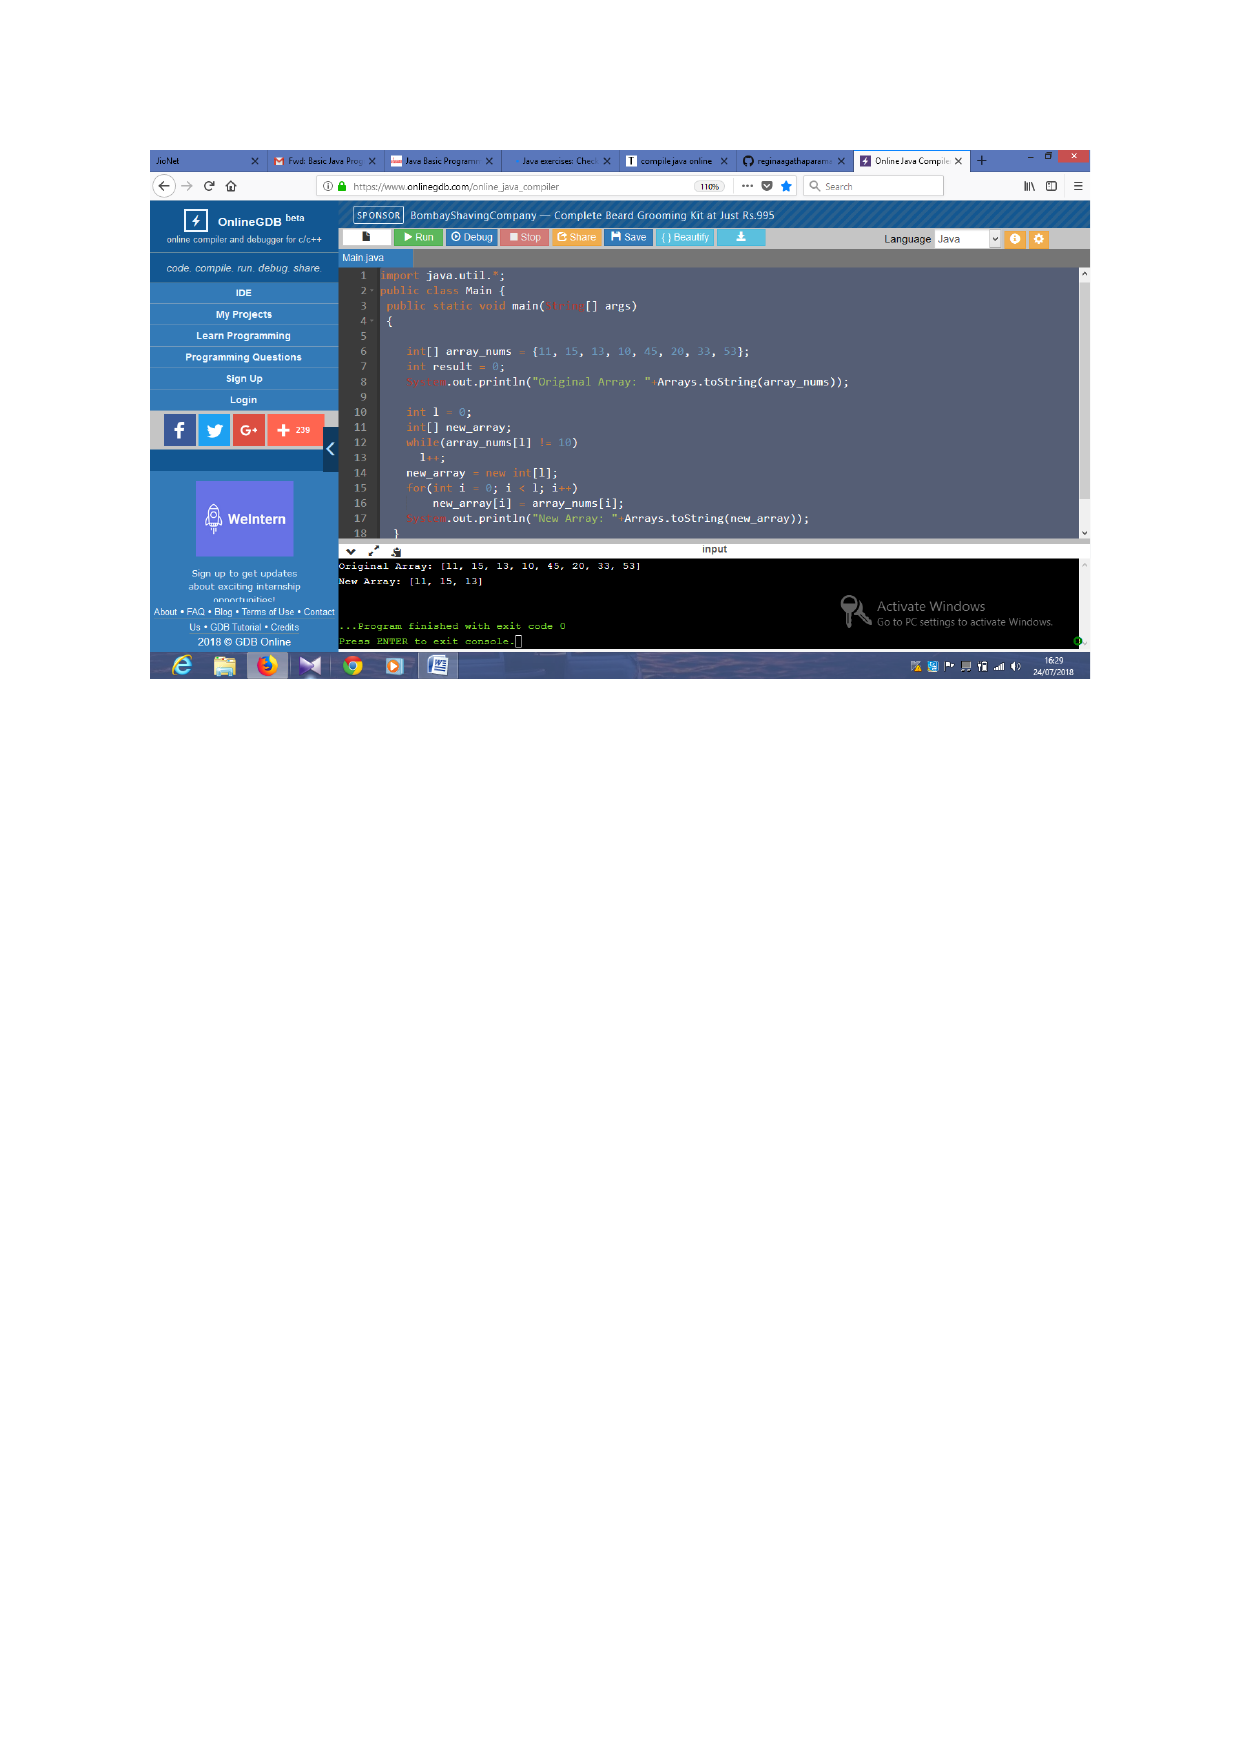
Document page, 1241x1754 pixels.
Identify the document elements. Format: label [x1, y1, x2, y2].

picture [150, 150, 1091, 679]
